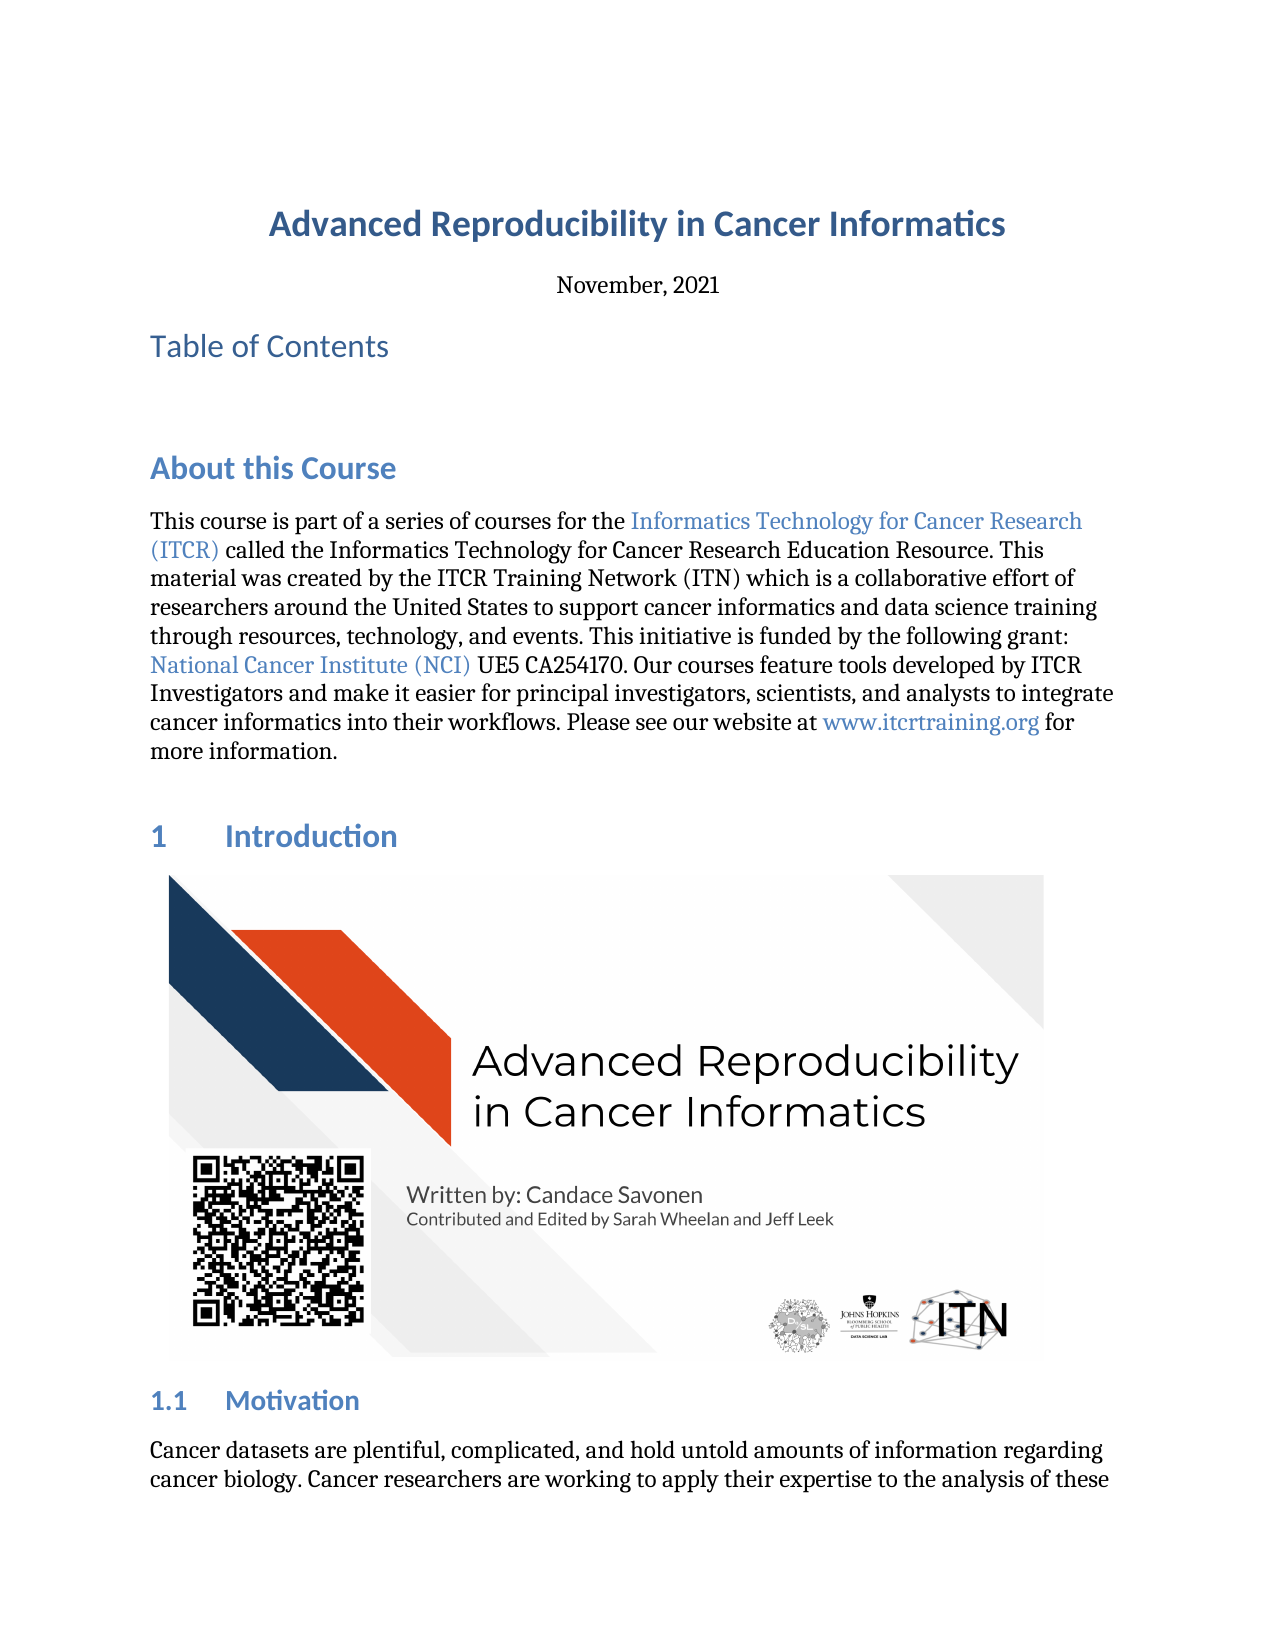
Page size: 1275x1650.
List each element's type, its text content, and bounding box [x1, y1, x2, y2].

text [150, 1436, 1125, 1493]
subtitle About this Course [150, 447, 1125, 488]
subtitle 1 Introduction [150, 816, 1125, 856]
text November, 2021 [150, 271, 1125, 299]
picture [168, 875, 1044, 1361]
text This course is part of a series of courses for the Informatics Technology for Cancer Research (ITCR) called the Informatics Technology for Cancer Research Education Resource. This material was created by the ITCR Training Network (ITN) which is a collaborative effort of researchers around the United States to support cancer informatics and data science training through resources, technology, and events. This initiative is funded by the following grant: National Cancer Institute (NCI) UE5 CA254170. Our courses feature tools developed by ITCR Investigators and make it easier for principal investigators, scientists, and analysts to integrate cancer informatics into their workflows. Please see our website at www.itcrtraining.org for more information. [150, 507, 1125, 766]
title Advanced Reproducibility in Cancer Informatics [150, 200, 1125, 246]
subtitle 1.1 Motivation [150, 1382, 1125, 1417]
